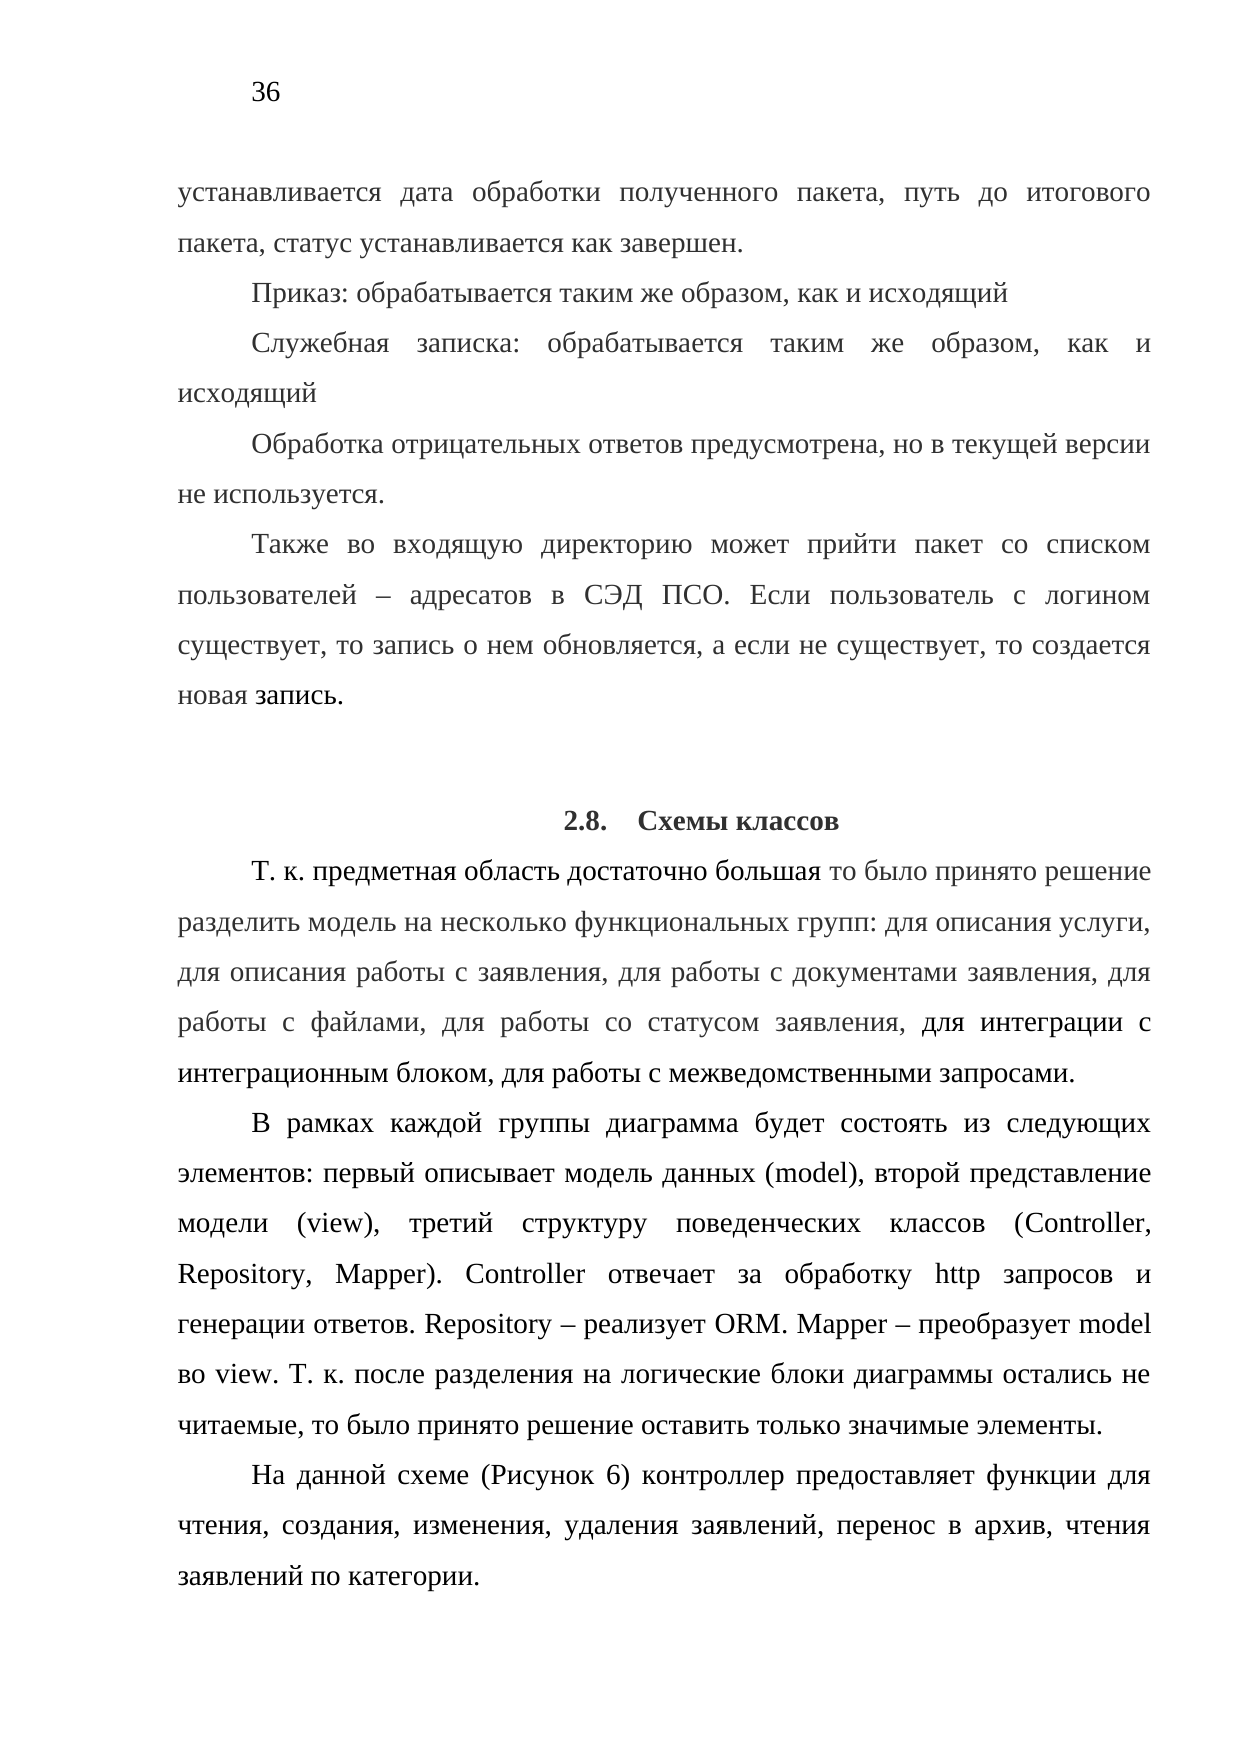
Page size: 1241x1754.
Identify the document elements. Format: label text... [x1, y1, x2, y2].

text Приказ: обрабатывается таким же образом, как и исходящий [177, 275, 1152, 308]
text Также во входящую директорию может прийти пакет со списком пользователей – адресатов в СЭД ПСО. Если пользователь с логином существует, то запись о нем обновляется, а если не существует, то создается новая запись. [177, 527, 1152, 711]
list Схемы классов [177, 803, 1152, 837]
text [177, 174, 1152, 258]
text Служебная записка: обрабатывается таким же образом, как и исходящий [177, 325, 1152, 409]
text На данной схеме (Рисунок 6) контроллер предоставляет функции для чтения, создания, изменения, удаления заявлений, перенос в архив, чтения заявлений по категории. [177, 1457, 1152, 1591]
text В рамках каждой группы диаграмма будет состоять из следующих элементов: первый описывает модель данных (model), второй представление модели (view), третий структуру поведенческих классов (Controller, Repository, Mapper). Controller отвечает за обработку http запросов и генерации ответов. Repository – реализует ORM. Mapper – преобразует model во view. Т. к. после разделения на логические блоки диаграммы остались не читаемые, то было принято решение оставить только значимые элементы. [177, 1105, 1152, 1440]
text Т. к. предметная область достаточно большая то было принято решение разделить модель на несколько функциональных групп: для описания услуги, для описания работы с заявления, для работы с документами заявления, для работы с файлами, для работы со статусом заявления, для интеграции с интеграционным блоком, для работы с межведомственными запросами. [177, 853, 1152, 1088]
text Обработка отрицательных ответов предусмотрена, но в текущей версии не используется. [177, 426, 1152, 510]
